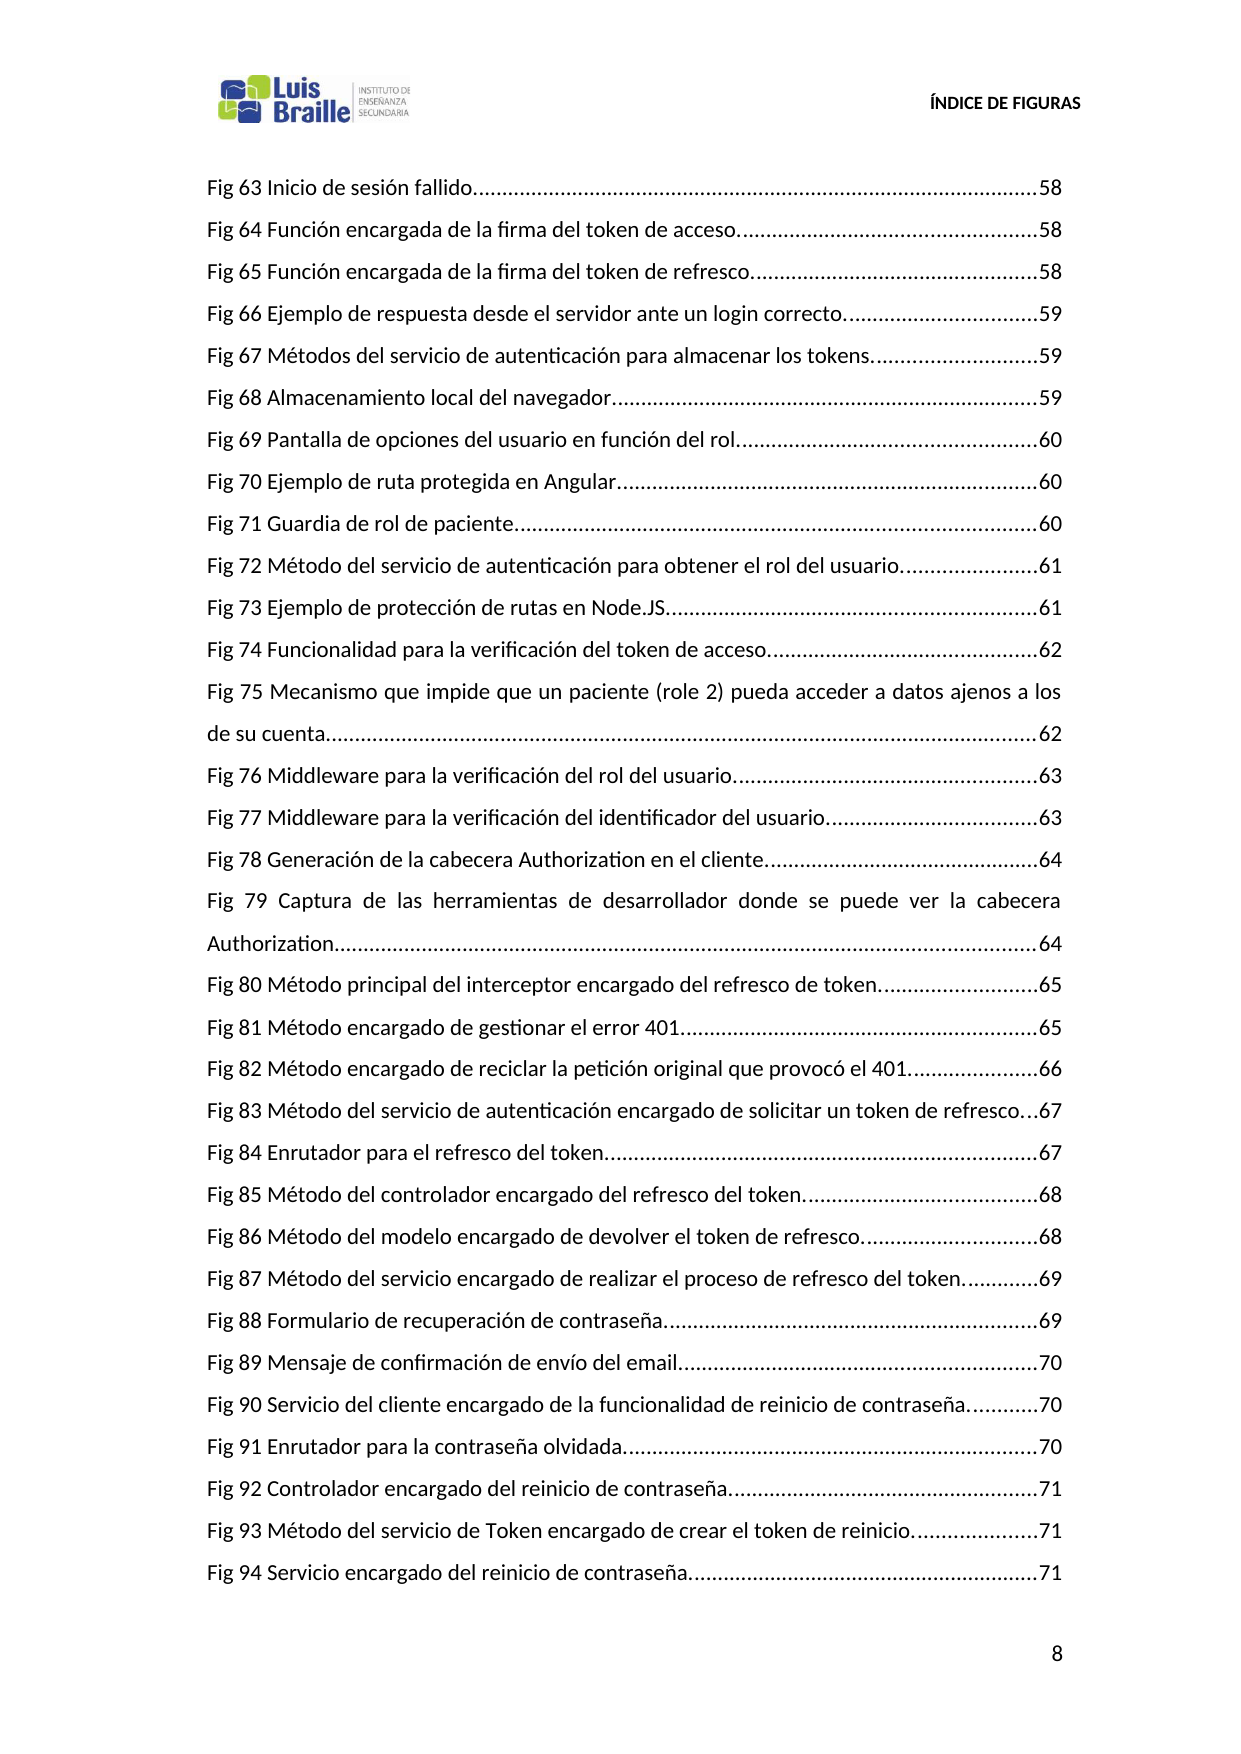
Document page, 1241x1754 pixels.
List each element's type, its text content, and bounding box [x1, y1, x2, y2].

text Fig 74 Funcionalidad para la verificación del token de acceso. 62 [207, 635, 1063, 663]
text Fig 91 Enrutador para la contraseña olvidada. 70 [207, 1432, 1063, 1460]
text Fig 76 Middleware para la verificación del rol del usuario. 63 [207, 761, 1063, 789]
text Fig 90 Servicio del cliente encargado de la funcionalidad de reinicio de contraseña. 70 [207, 1390, 1063, 1418]
text Fig 82 Método encargado de reciclar la petición original que provocó el 401. 66 [207, 1054, 1063, 1083]
text Fig 75 Mecanismo que impide que un paciente (role 2) pueda acceder a datos ajenos a los de su cuenta. 62 [207, 677, 1063, 747]
text Fig 87 Método del servicio encargado de realizar el proceso de refresco del token. 69 [207, 1264, 1063, 1292]
text Fig 93 Método del servicio de Token encargado de crear el token de reinicio. 71 [207, 1516, 1063, 1544]
text Fig 77 Middleware para la verificación del identificador del usuario. 63 [207, 803, 1063, 831]
text Fig 64 Función encargada de la firma del token de acceso. 58 [207, 215, 1063, 243]
text Fig 67 Métodos del servicio de autenticación para almacenar los tokens. 59 [207, 341, 1063, 369]
text Fig 86 Método del modelo encargado de devolver el token de refresco. 68 [207, 1222, 1063, 1251]
text Fig 94 Servicio encargado del reinicio de contraseña. 71 [207, 1558, 1063, 1586]
text Fig 69 Pantalla de opciones del usuario en función del rol. 60 [207, 425, 1063, 453]
text Fig 88 Formulario de recuperación de contraseña. 69 [207, 1306, 1063, 1334]
text Fig 85 Método del controlador encargado del refresco del token. 68 [207, 1181, 1063, 1208]
text Fig 72 Método del servicio de autenticación para obtener el rol del usuario. 61 [207, 551, 1063, 579]
text Fig 89 Mensaje de confirmación de envío del email. 70 [207, 1348, 1063, 1376]
text Fig 68 Almacenamiento local del navegador. 59 [207, 383, 1063, 411]
text Fig 80 Método principal del interceptor encargado del refresco de token. 65 [207, 971, 1063, 999]
text Fig 65 Función encargada de la firma del token de refresco. 58 [207, 257, 1063, 285]
text Fig 73 Ejemplo de protección de rutas en Node.JS. 61 [207, 593, 1063, 621]
text Fig 71 Guardia de rol de paciente. 60 [207, 509, 1063, 537]
text Fig 92 Controlador encargado del reinicio de contraseña. 71 [207, 1474, 1063, 1502]
text Fig 83 Método del servicio de autenticación encargado de solicitar un token de refresco. 67 [207, 1097, 1063, 1124]
text Fig 78 Generación de la cabecera Authorization en el cliente. 64 [207, 845, 1063, 873]
text Fig 66 Ejemplo de respuesta desde el servidor ante un login correcto. 59 [207, 299, 1063, 327]
text Fig 63 Inicio de sesión fallido. 58 [207, 173, 1063, 201]
text Fig 70 Ejemplo de ruta protegida en Angular. 60 [207, 467, 1063, 495]
text Fig 79 Captura de las herramientas de desarrollador donde se puede ver la cabecera Authorization. 64 [207, 887, 1063, 957]
text Fig 84 Enrutador para el refresco del token. 67 [207, 1138, 1063, 1167]
text Fig 81 Método encargado de gestionar el error 401. 65 [207, 1013, 1063, 1041]
